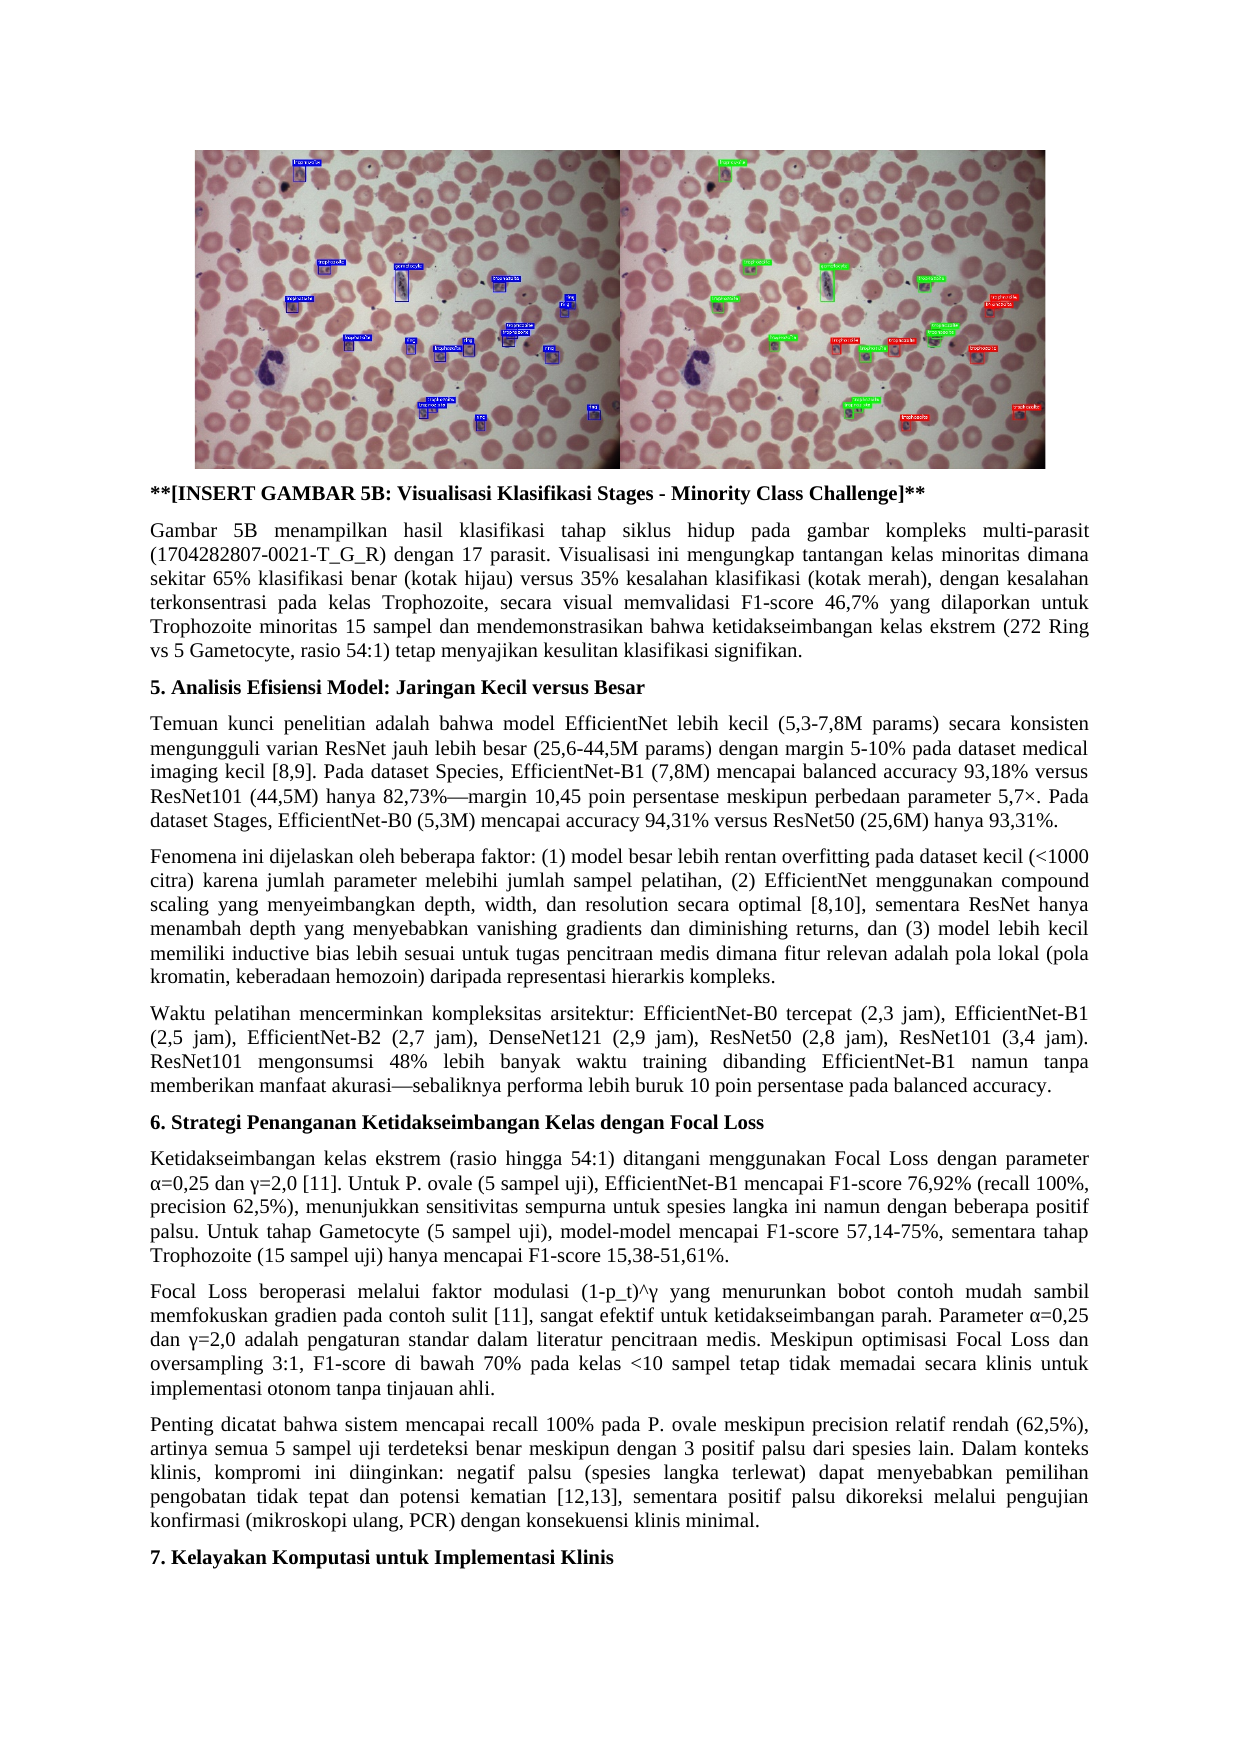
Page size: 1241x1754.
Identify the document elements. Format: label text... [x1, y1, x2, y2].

picture [194, 150, 1046, 469]
text 6. Strategi Penanganan Ketidakseimbangan Kelas dengan Focal Loss [150, 1110, 1090, 1134]
text **[INSERT GAMBAR 5B: Visualisasi Klasifikasi Stages - Minority Class Challenge]** [150, 481, 1090, 505]
text Penting dicatat bahwa sistem mencapai recall 100% pada P. ovale meskipun precision relatif rendah (62,5%), artinya semua 5 sampel uji terdeteksi benar meskipun dengan 3 positif palsu dari spesies lain. Dalam konteks klinis, kompromi ini diinginkan: negatif palsu (spesies langka terlewat) dapat menyebabkan pemilihan pengobatan tidak tepat dan potensi kematian [12,13], sementara positif palsu dikoreksi melalui pengujian konfirmasi (mikroskopi ulang, PCR) dengan konsekuensi klinis minimal. [150, 1412, 1090, 1532]
text Ketidakseimbangan kelas ekstrem (rasio hingga 54:1) ditangani menggunakan Focal Loss dengan parameter α=0,25 dan γ=2,0 [11]. Untuk P. ovale (5 sampel uji), EfficientNet-B1 mencapai F1-score 76,92% (recall 100%, precision 62,5%), menunjukkan sensitivitas sempurna untuk spesies langka ini namun dengan beberapa positif palsu. Untuk tahap Gametocyte (5 sampel uji), model-model mencapai F1-score 57,14-75%, sementara tahap Trophozoite (15 sampel uji) hanya mencapai F1-score 15,38-51,61%. [150, 1146, 1090, 1267]
text 5. Analisis Efisiensi Model: Jaringan Kecil versus Besar [150, 675, 1090, 699]
text Waktu pelatihan mencerminkan kompleksitas arsitektur: EfficientNet-B0 tercepat (2,3 jam), EfficientNet-B1 (2,5 jam), EfficientNet-B2 (2,7 jam), DenseNet121 (2,9 jam), ResNet50 (2,8 jam), ResNet101 (3,4 jam). ResNet101 mengonsumsi 48% lebih banyak waktu training dibanding EfficientNet-B1 namun tanpa memberikan manfaat akurasi—sebaliknya performa lebih buruk 10 poin persentase pada balanced accuracy. [150, 1001, 1090, 1097]
text Temuan kunci penelitian adalah bahwa model EfficientNet lebih kecil (5,3-7,8M params) secara konsisten mengungguli varian ResNet jauh lebih besar (25,6-44,5M params) dengan margin 5-10% pada dataset medical imaging kecil [8,9]. Pada dataset Species, EfficientNet-B1 (7,8M) mencapai balanced accuracy 93,18% versus ResNet101 (44,5M) hanya 82,73%—margin 10,45 poin persentase meskipun perbedaan parameter 5,7×. Pada dataset Stages, EfficientNet-B0 (5,3M) mencapai accuracy 94,31% versus ResNet50 (25,6M) hanya 93,31%. [150, 711, 1090, 832]
text Fenomena ini dijelaskan oleh beberapa faktor: (1) model besar lebih rentan overfitting pada dataset kecil (<1000 citra) karena jumlah parameter melebihi jumlah sampel pelatihan, (2) EfficientNet menggunakan compound scaling yang menyeimbangkan depth, width, dan resolution secara optimal [8,10], sementara ResNet hanya menambah depth yang menyebabkan vanishing gradients dan diminishing returns, dan (3) model lebih kecil memiliki inductive bias lebih sesuai untuk tugas pencitraan medis dimana fitur relevan adalah pola lokal (pola kromatin, keberadaan hemozoin) daripada representasi hierarkis kompleks. [150, 844, 1090, 988]
text Gambar 5B menampilkan hasil klasifikasi tahap siklus hidup pada gambar kompleks multi-parasit (1704282807-0021-T_G_R) dengan 17 parasit. Visualisasi ini mengungkap tantangan kelas minoritas dimana sekitar 65% klasifikasi benar (kotak hijau) versus 35% kesalahan klasifikasi (kotak merah), dengan kesalahan terkonsentrasi pada kelas Trophozoite, secara visual memvalidasi F1-score 46,7% yang dilaporkan untuk Trophozoite minoritas 15 sampel dan mendemonstrasikan bahwa ketidakseimbangan kelas ekstrem (272 Ring vs 5 Gametocyte, rasio 54:1) tetap menyajikan kesulitan klasifikasi signifikan. [150, 518, 1090, 662]
text 7. Kelayakan Komputasi untuk Implementasi Klinis [150, 1545, 1090, 1569]
text Focal Loss beroperasi melalui faktor modulasi (1-p_t)^γ yang menurunkan bobot contoh mudah sambil memfokuskan gradien pada contoh sulit [11], sangat efektif untuk ketidakseimbangan parah. Parameter α=0,25 dan γ=2,0 adalah pengaturan standar dalam literatur pencitraan medis. Meskipun optimisasi Focal Loss dan oversampling 3:1, F1-score di bawah 70% pada kelas <10 sampel tetap tidak memadai secara klinis untuk implementasi otonom tanpa tinjauan ahli. [150, 1279, 1090, 1399]
